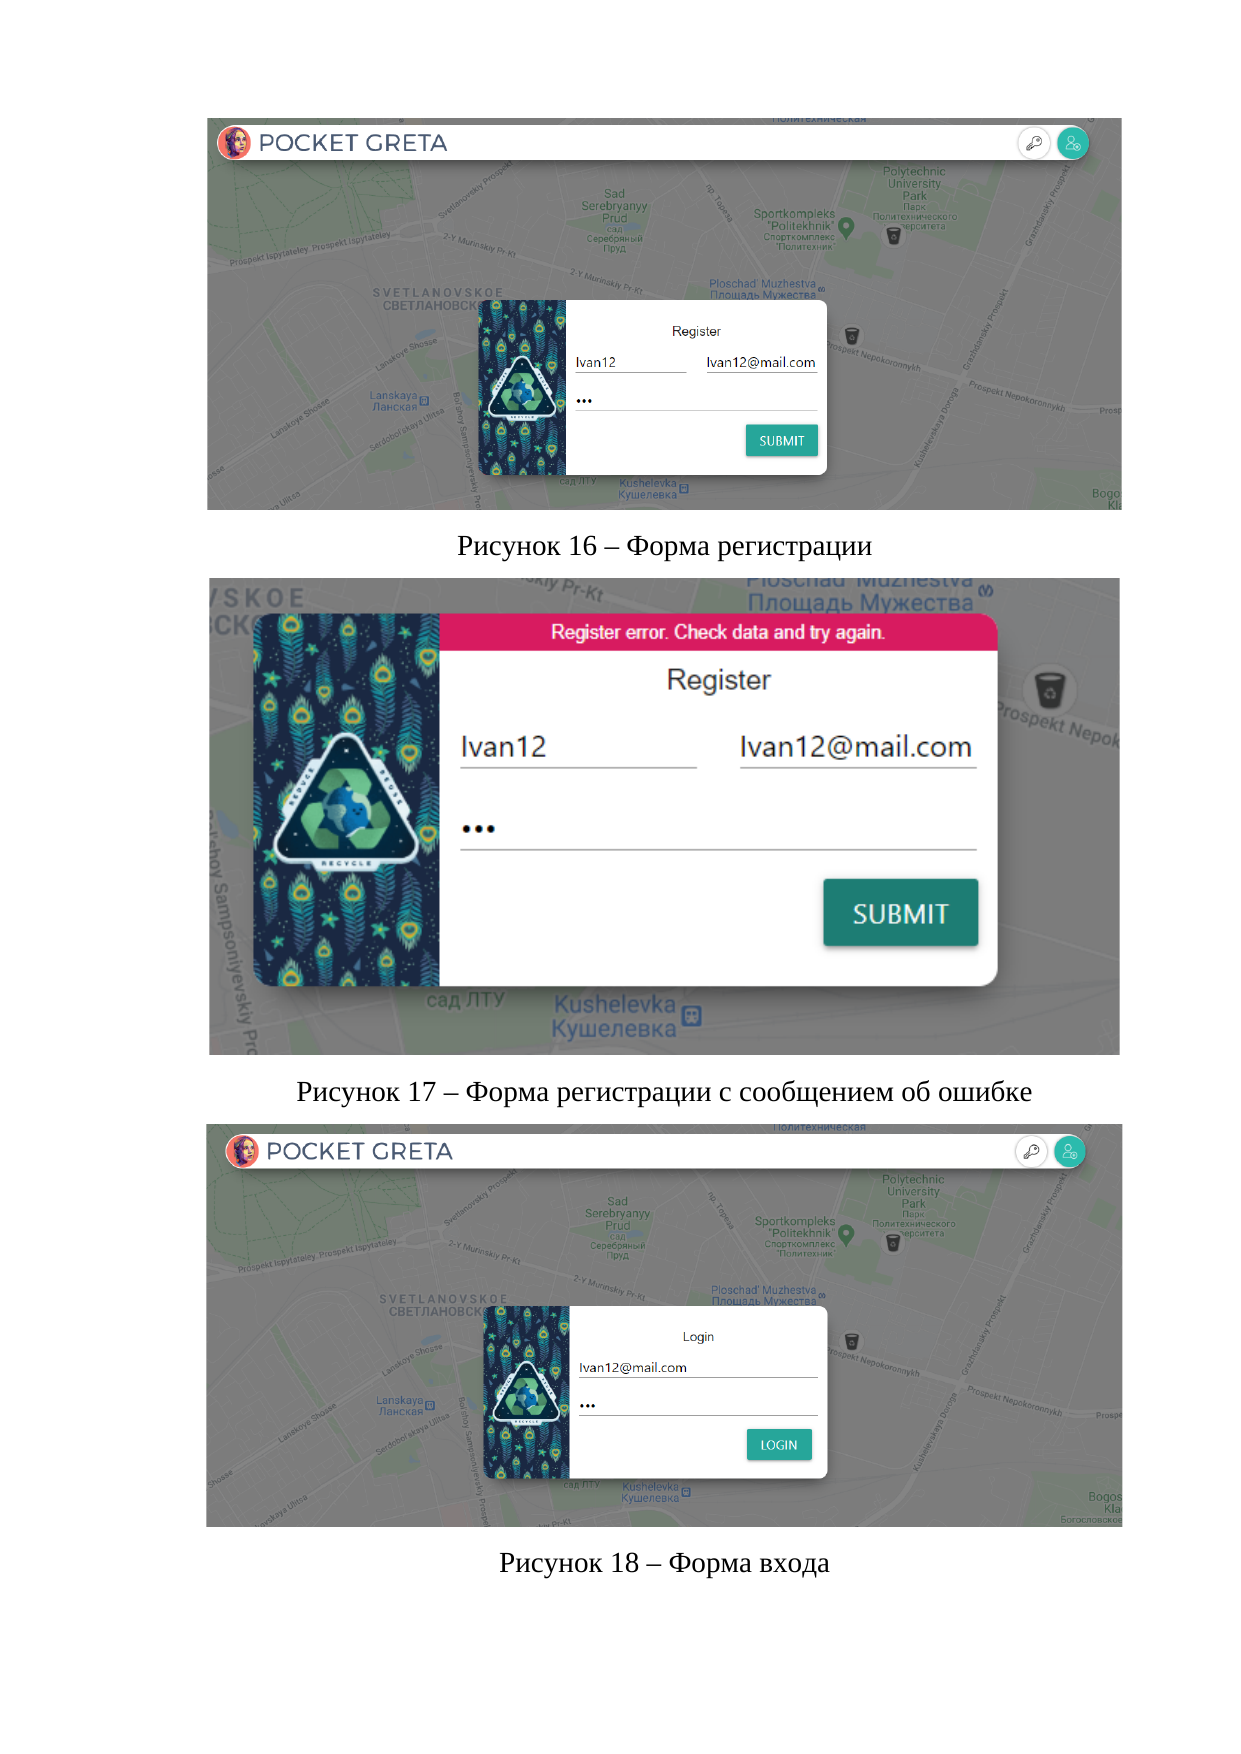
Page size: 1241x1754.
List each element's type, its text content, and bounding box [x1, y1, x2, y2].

text Рисунок 17 – Форма регистрации с сообщением об ошибке [177, 1074, 1152, 1107]
picture [206, 1124, 1123, 1527]
picture [207, 118, 1122, 510]
picture [209, 578, 1120, 1055]
text Рисунок 18 – Форма входа [177, 1545, 1152, 1579]
text Рисунок 16 – Форма регистрации [177, 528, 1152, 562]
